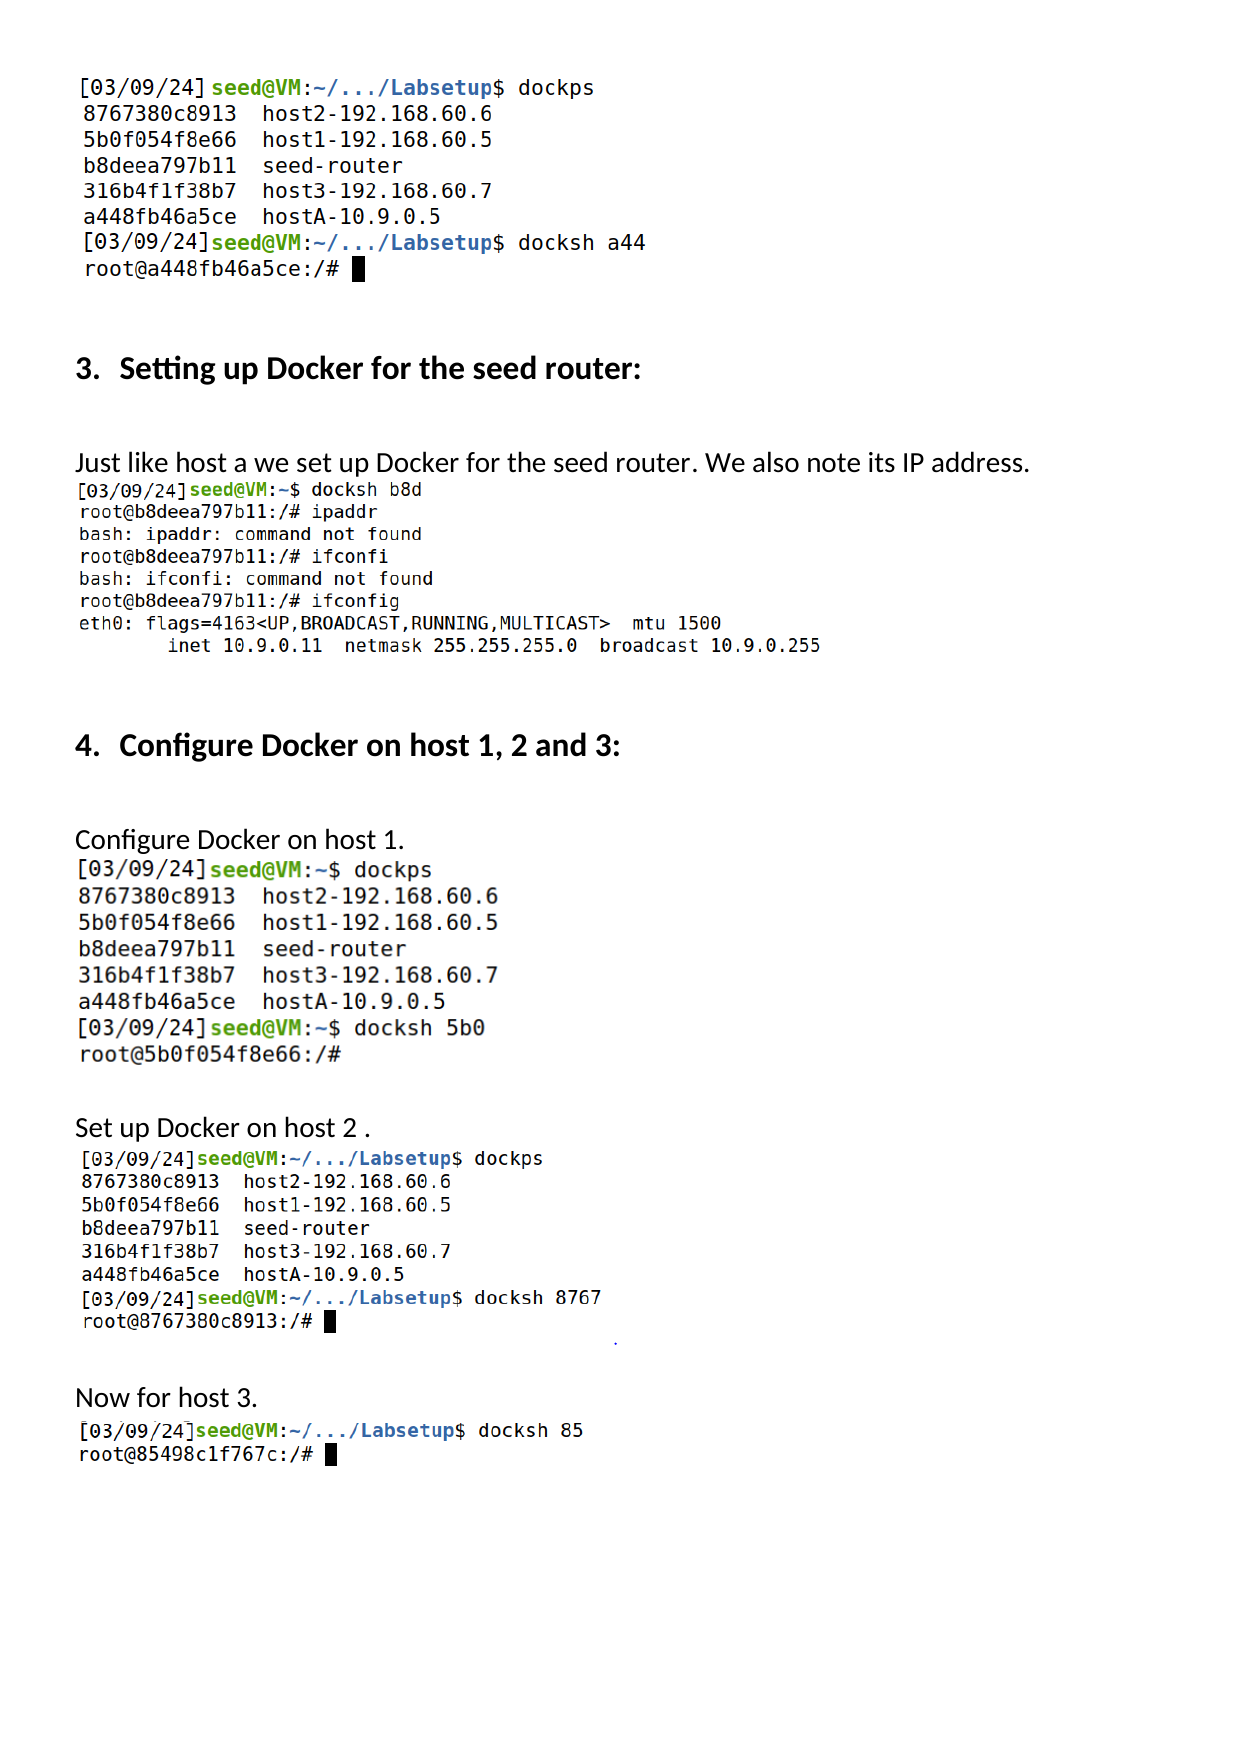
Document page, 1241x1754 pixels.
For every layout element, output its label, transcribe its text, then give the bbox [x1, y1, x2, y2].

picture [77, 1144, 646, 1354]
text Set up Docker on host 2 . [75, 1109, 1165, 1144]
subtitle Setting up Docker for the seed router: [75, 347, 1165, 387]
subtitle Configure Docker on host 1, 2 and 3: [75, 724, 1165, 764]
text Now for host 3. [75, 1379, 1165, 1414]
picture [75, 856, 534, 1084]
text Configure Docker on host 1. [75, 821, 1165, 857]
picture [75, 1414, 929, 1490]
picture [75, 480, 841, 672]
picture [81, 75, 665, 295]
text Just like host a we set up Docker for the seed router. We also note its IP address. [75, 444, 1165, 480]
